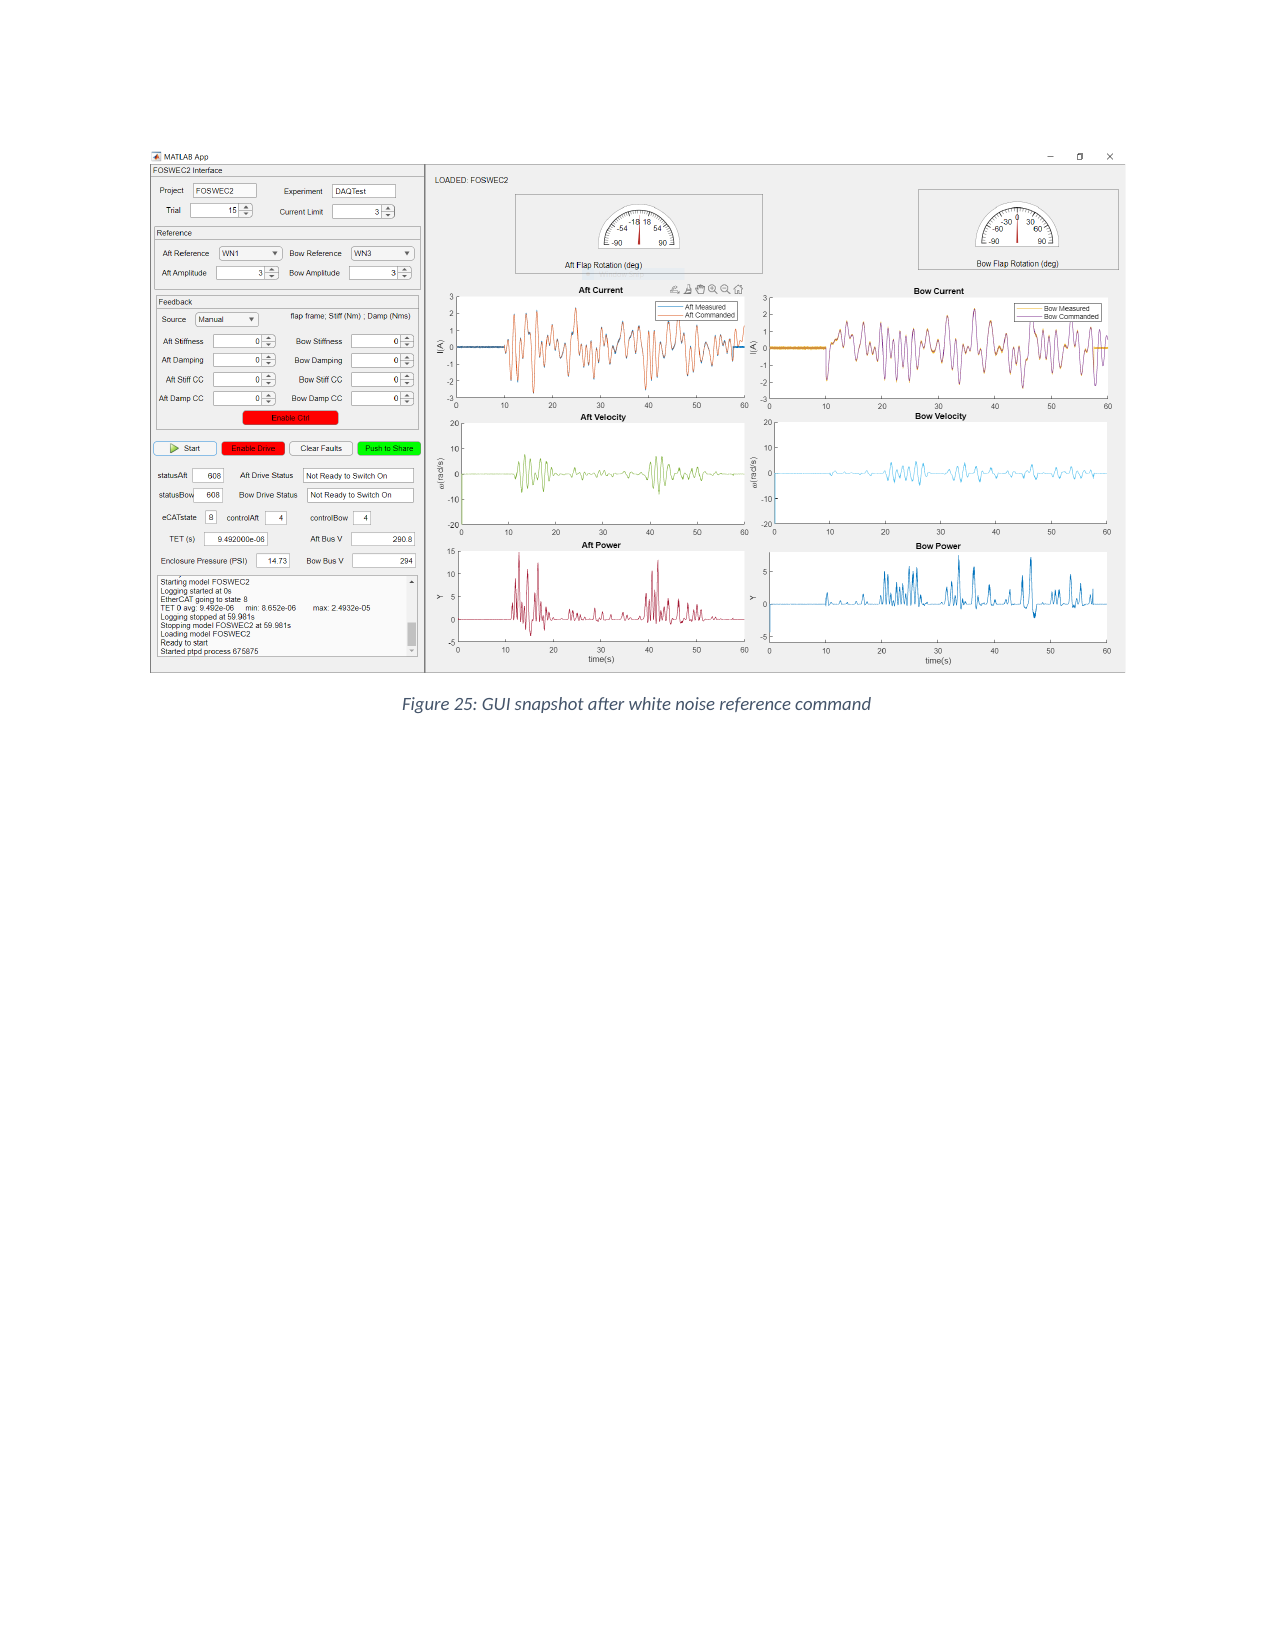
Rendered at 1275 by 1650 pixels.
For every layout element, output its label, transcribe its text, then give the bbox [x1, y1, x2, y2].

picture [150, 150, 1125, 673]
text Figure 25: GUI snapshot after white noise reference command [150, 692, 1125, 715]
